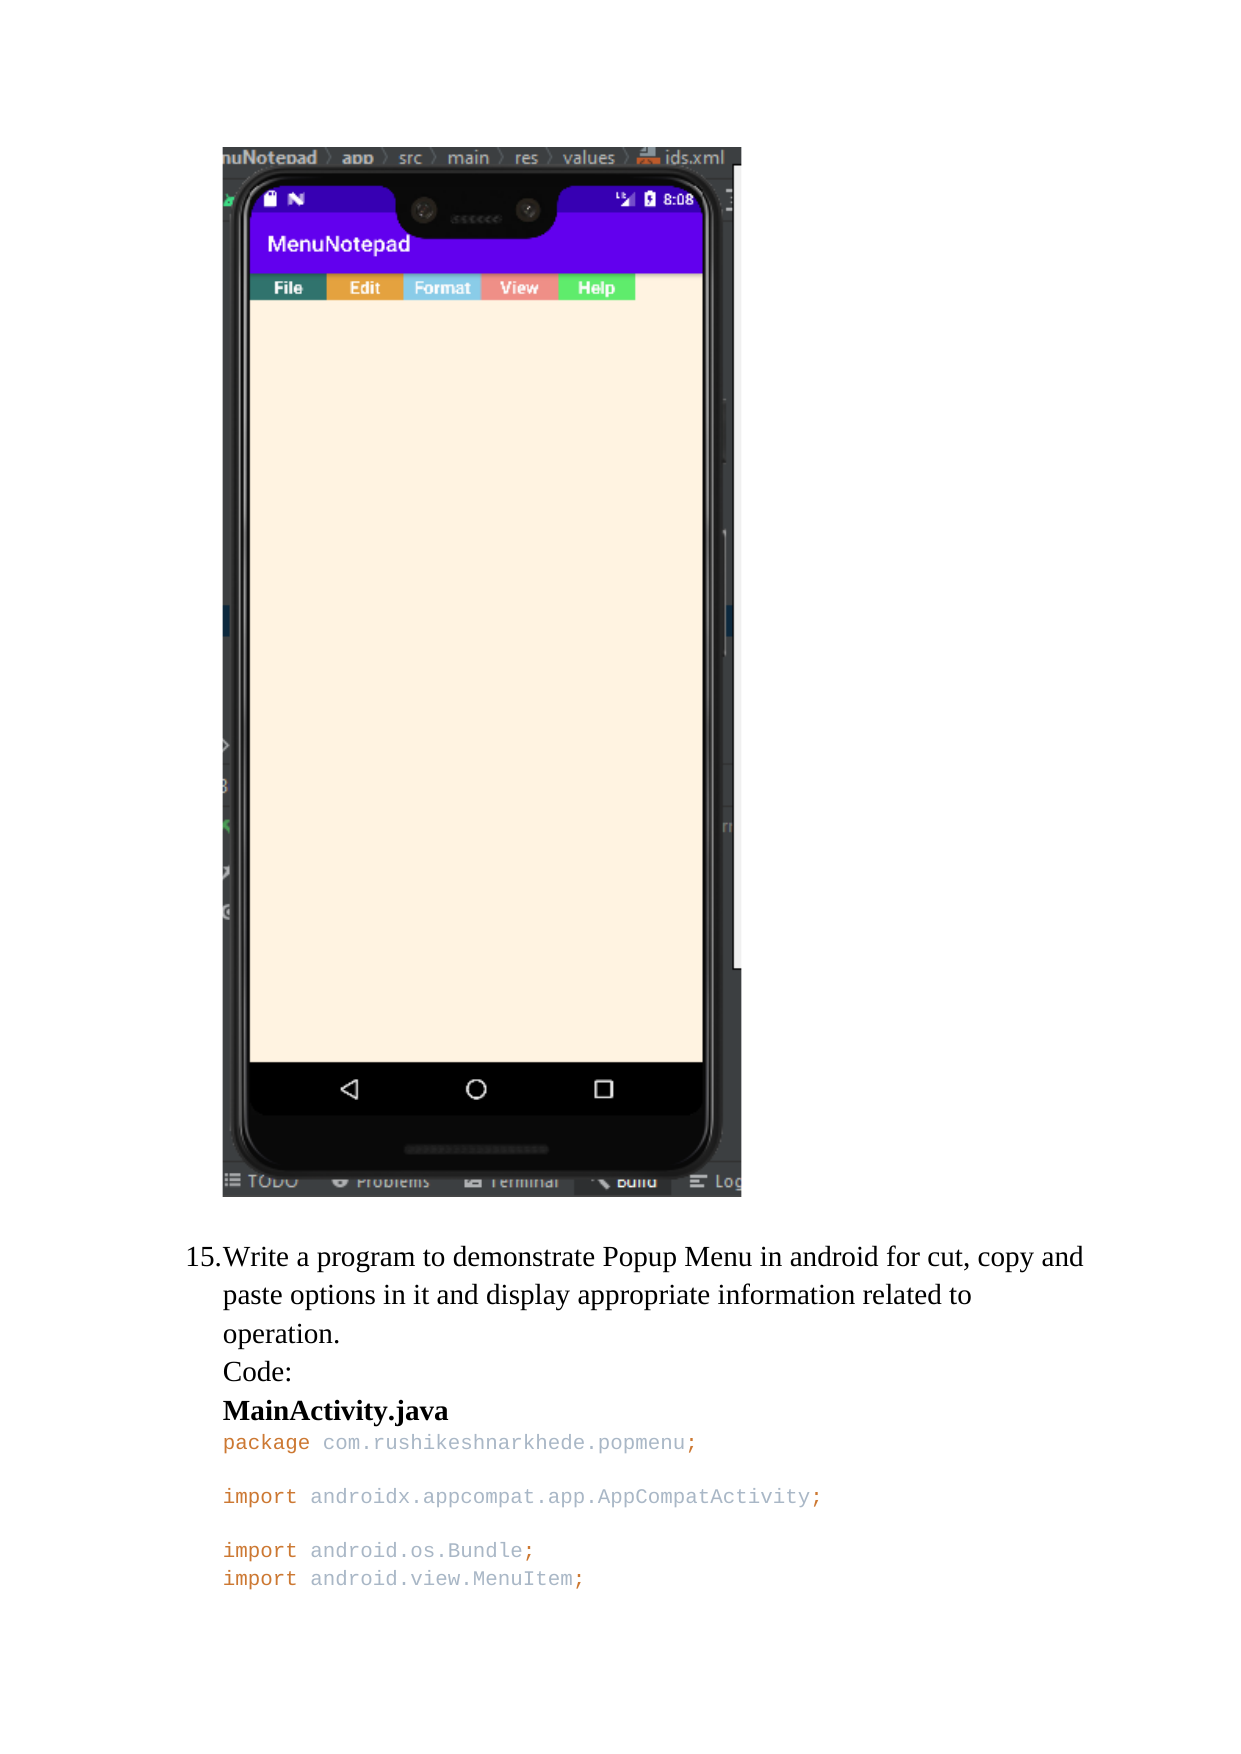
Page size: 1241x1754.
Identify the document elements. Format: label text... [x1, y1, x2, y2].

list MainActivity.java [223, 1393, 1092, 1427]
list Write a program to demonstrate Popup Menu in android for cut, copy and paste options in it and display appropriate information related to operation. [185, 1239, 1092, 1349]
picture [222, 147, 742, 1197]
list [223, 1432, 1092, 1591]
list Code: [223, 1354, 1092, 1388]
